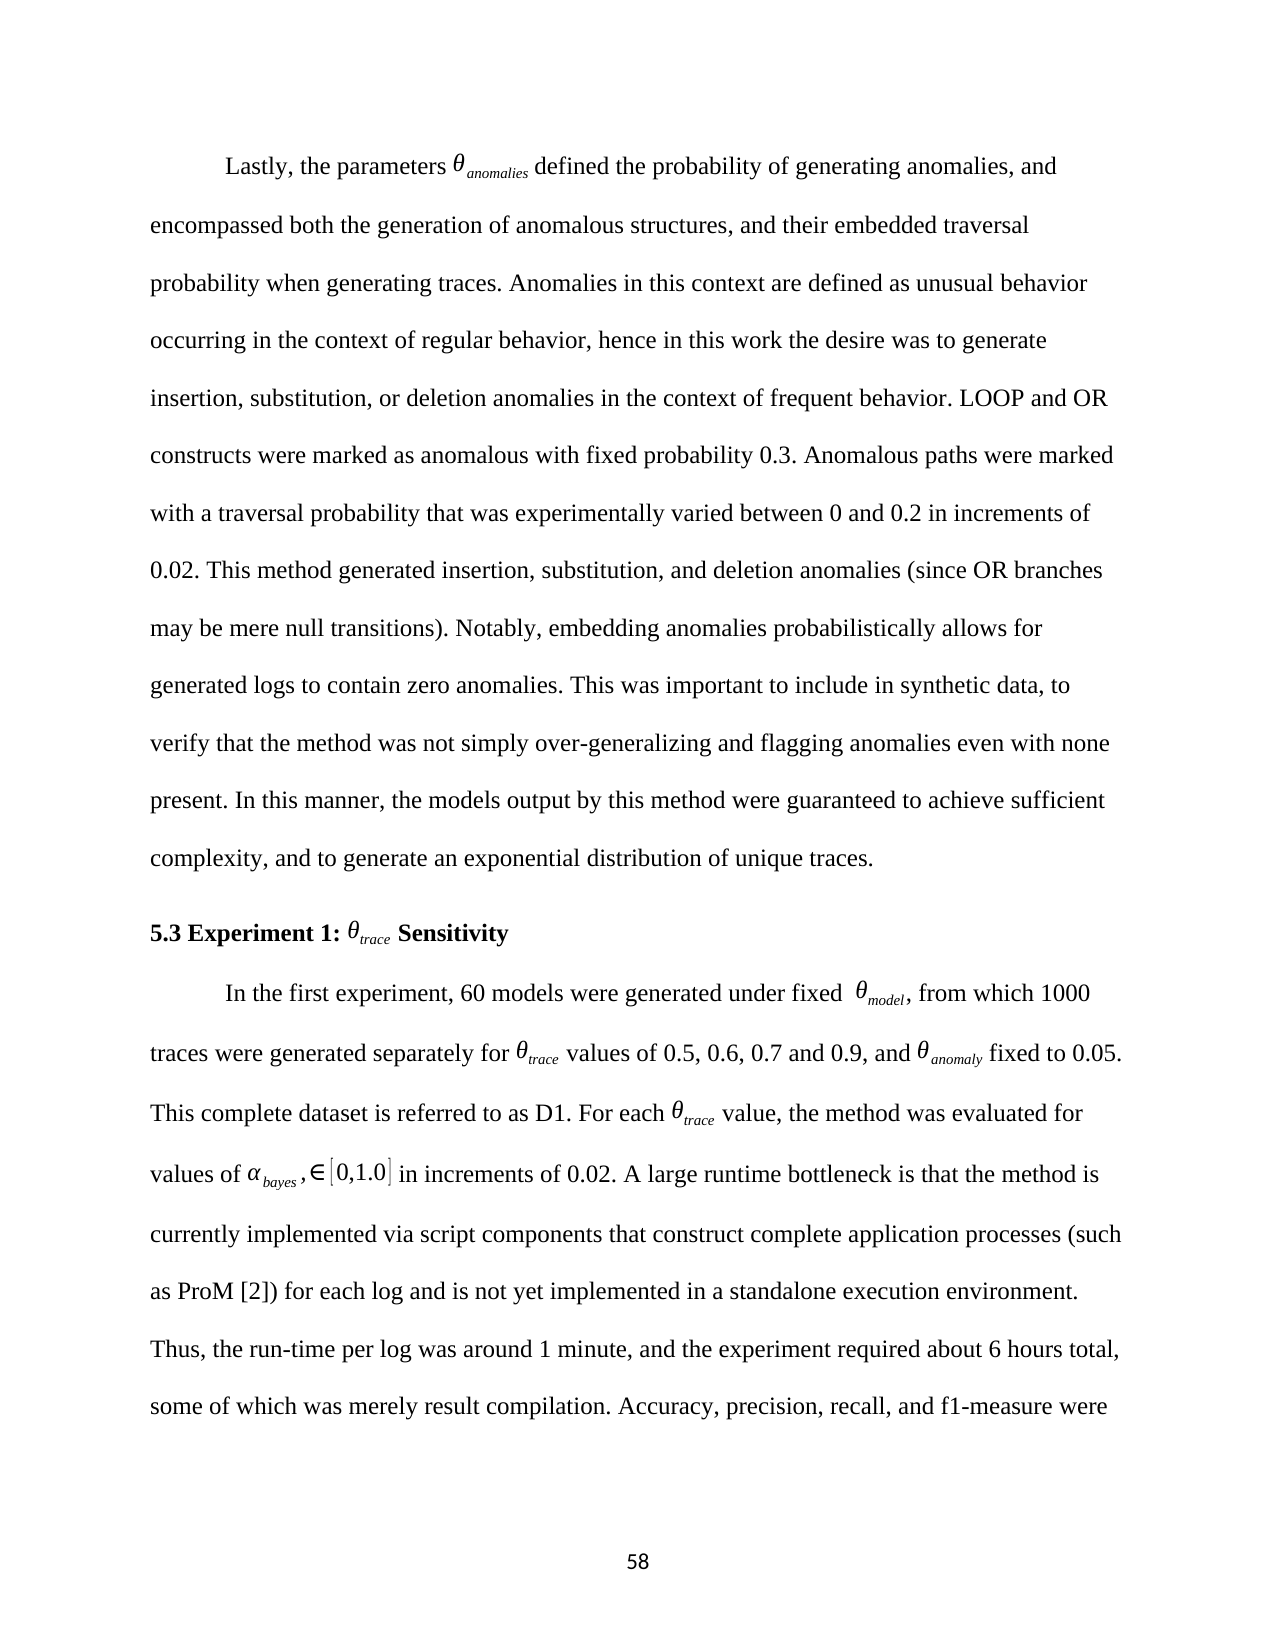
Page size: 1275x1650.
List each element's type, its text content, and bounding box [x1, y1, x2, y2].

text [150, 977, 1125, 1420]
text Lastly, the parameters defined the probability of generating anomalies, and encompassed both the generation of anomalous structures, and their embedded traversal probability when generating traces. Anomalies in this context are defined as unusual behavior occurring in the context of regular behavior, hence in this work the desire was to generate insertion, substitution, or deletion anomalies in the context of frequent behavior. LOOP and OR constructs were marked as anomalous with fixed probability 0.3. Anomalous paths were marked with a traversal probability that was experimentally varied between 0 and 0.2 in increments of 0.02. This method generated insertion, substitution, and deletion anomalies (since OR branches may be mere null transitions). Notably, embedding anomalies probabilistically allows for generated logs to contain zero anomalies. This was important to include in synthetic data, to verify that the method was not simply over-generalizing and flagging anomalies even with none present. In this manner, the models output by this method were guaranteed to achieve sufficient complexity, and to generate an exponential distribution of unique traces. [150, 150, 1125, 871]
subtitle 5.3 Experiment 1: Sensitivity [150, 917, 1125, 948]
